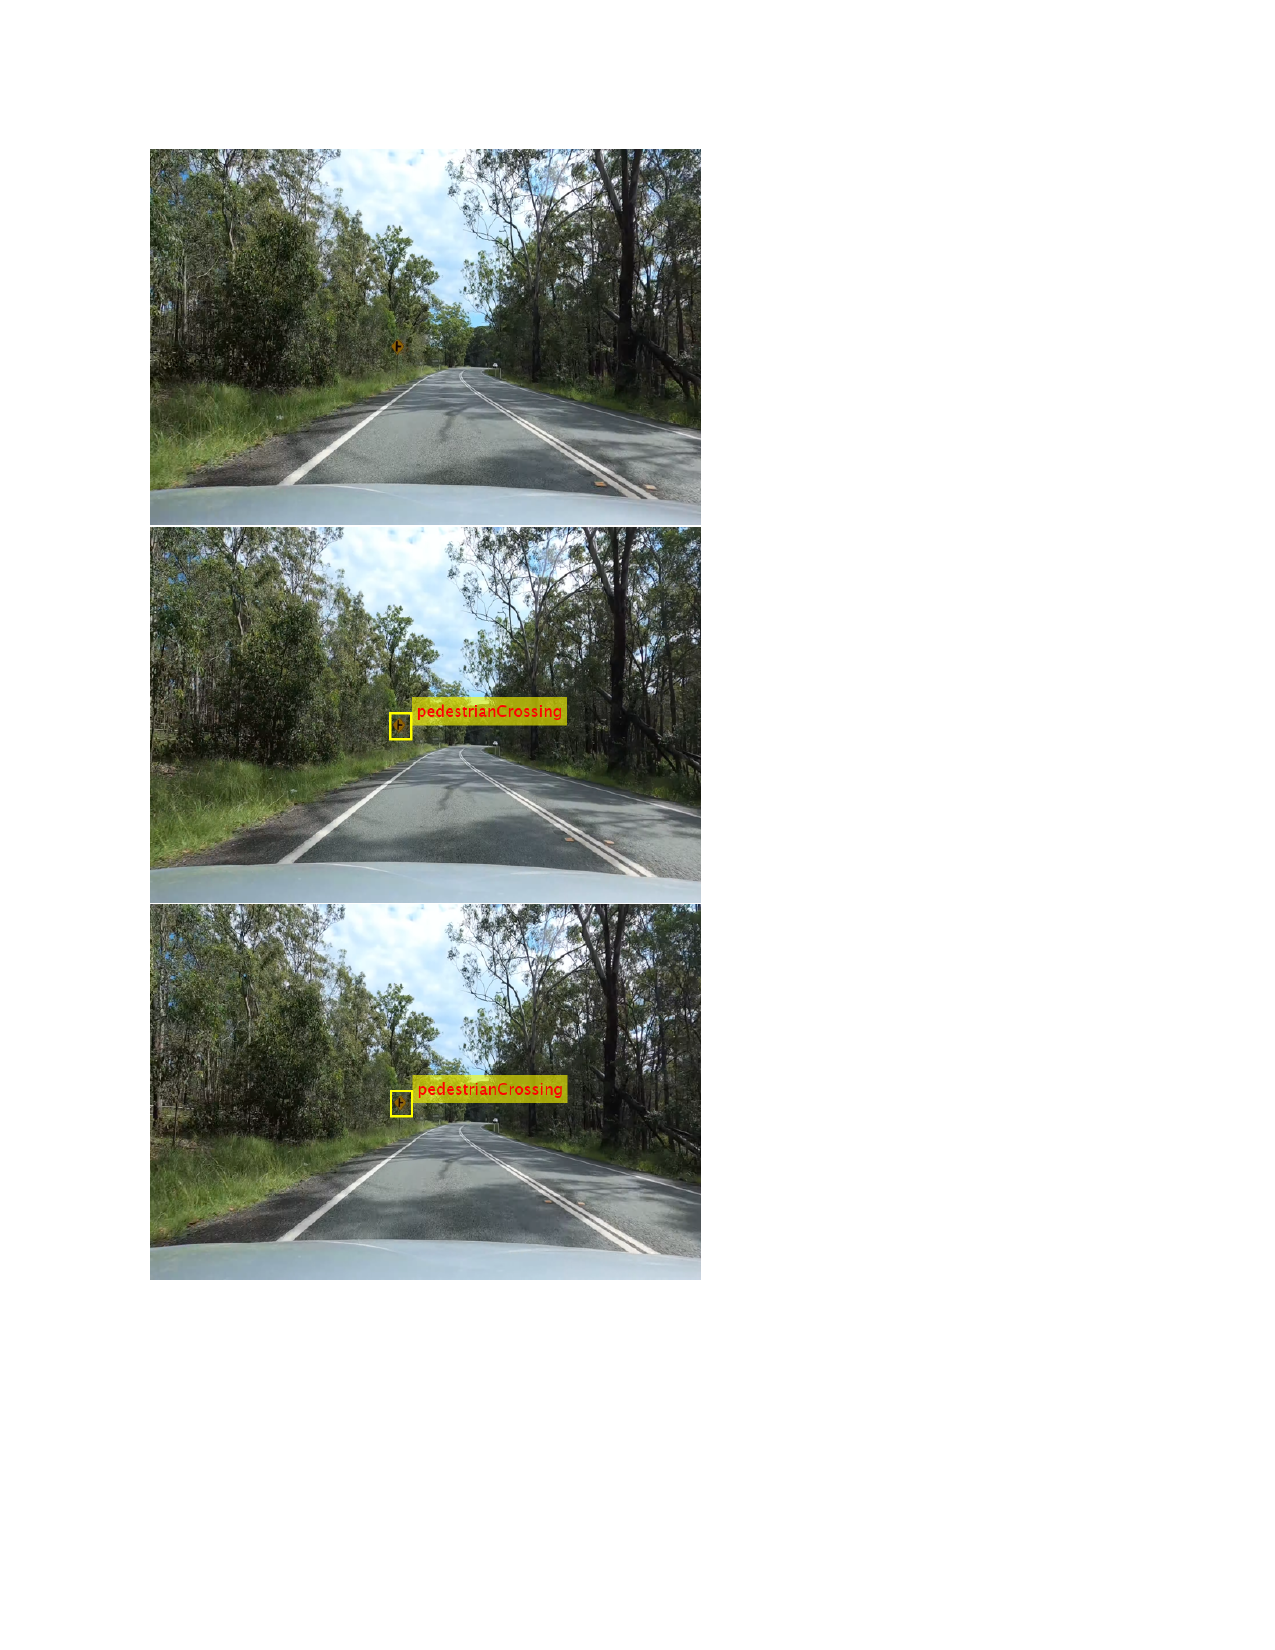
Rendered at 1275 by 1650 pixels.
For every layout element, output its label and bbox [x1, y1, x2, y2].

picture [150, 149, 701, 525]
picture [150, 527, 701, 903]
picture [150, 904, 701, 1280]
